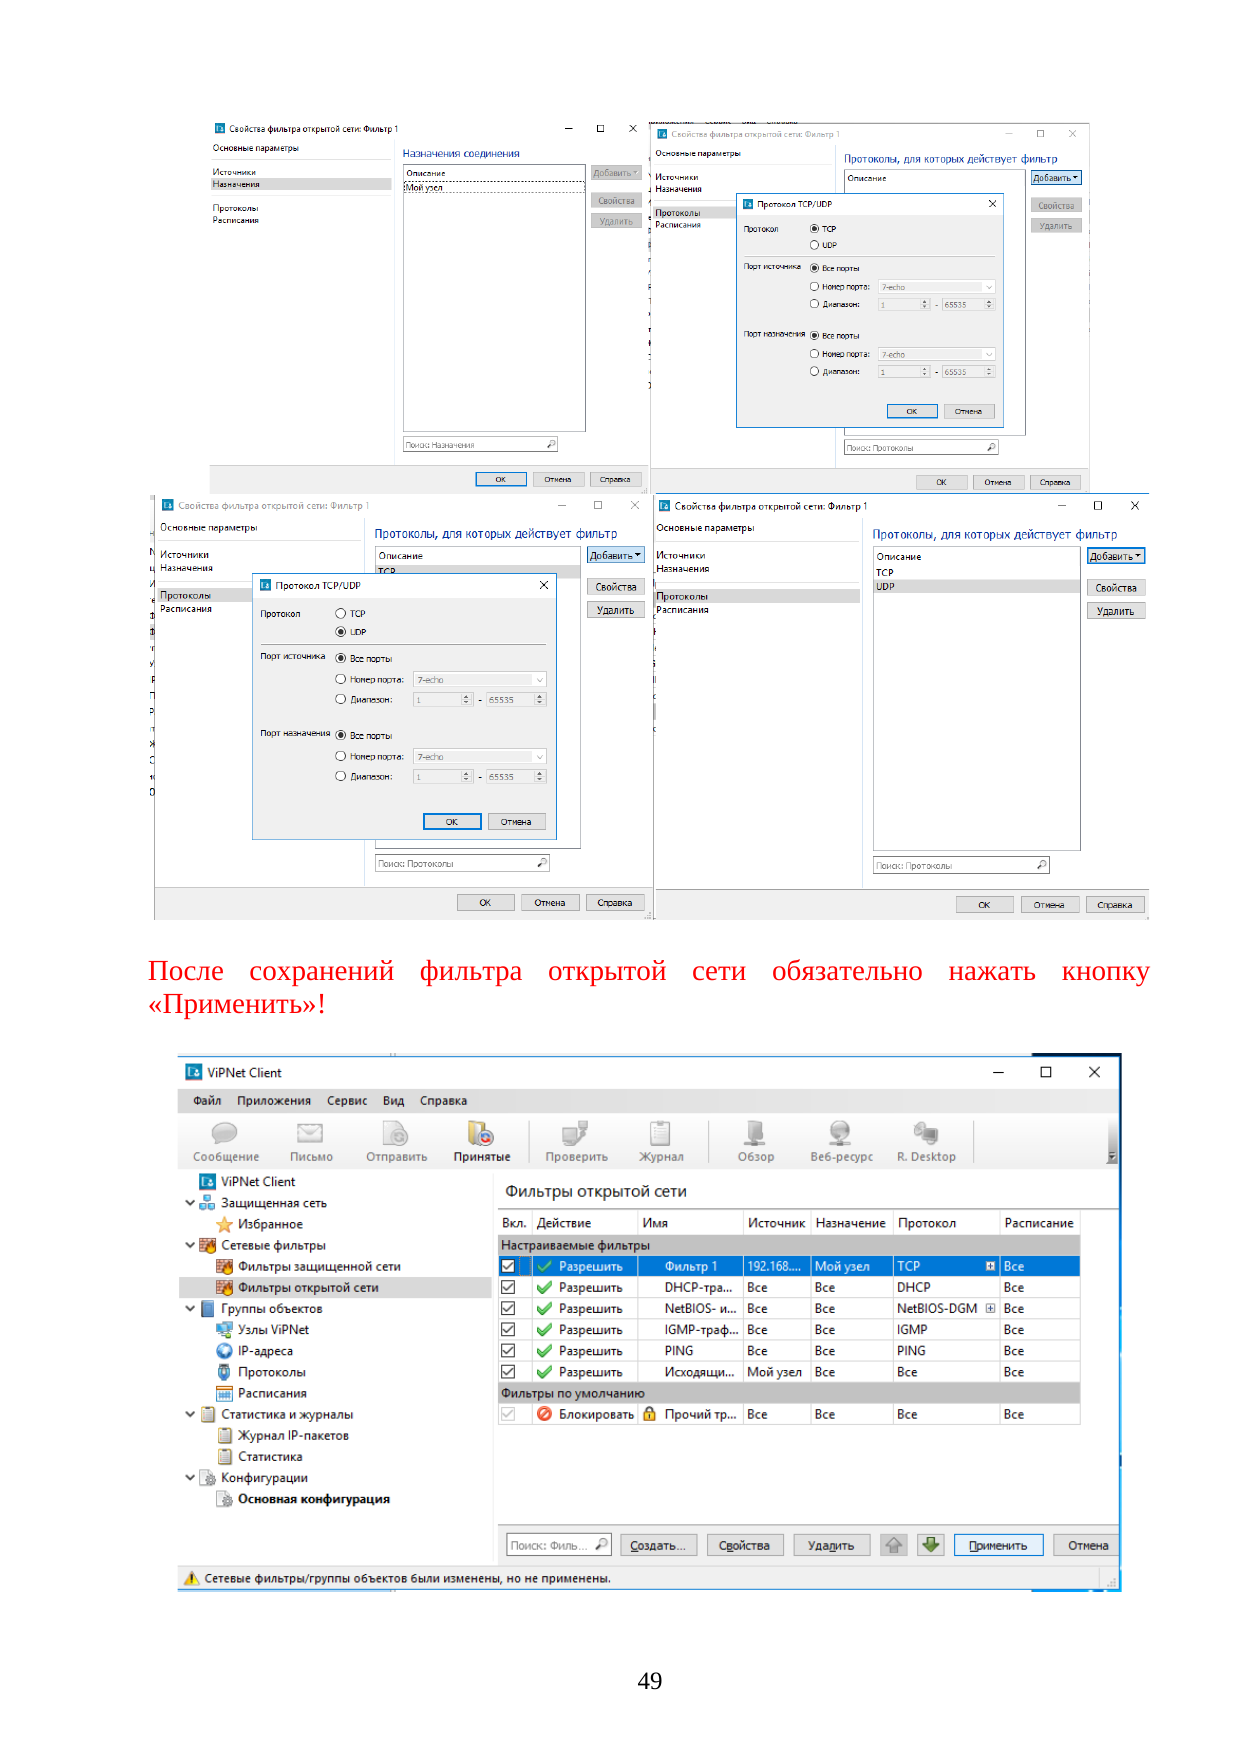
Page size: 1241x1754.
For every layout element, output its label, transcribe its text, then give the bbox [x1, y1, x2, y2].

picture [150, 118, 1150, 920]
picture [177, 1053, 1122, 1592]
text После сохранений фильтра открытой сети обязательно нажать кнопку «Применить»! [148, 953, 1152, 1020]
